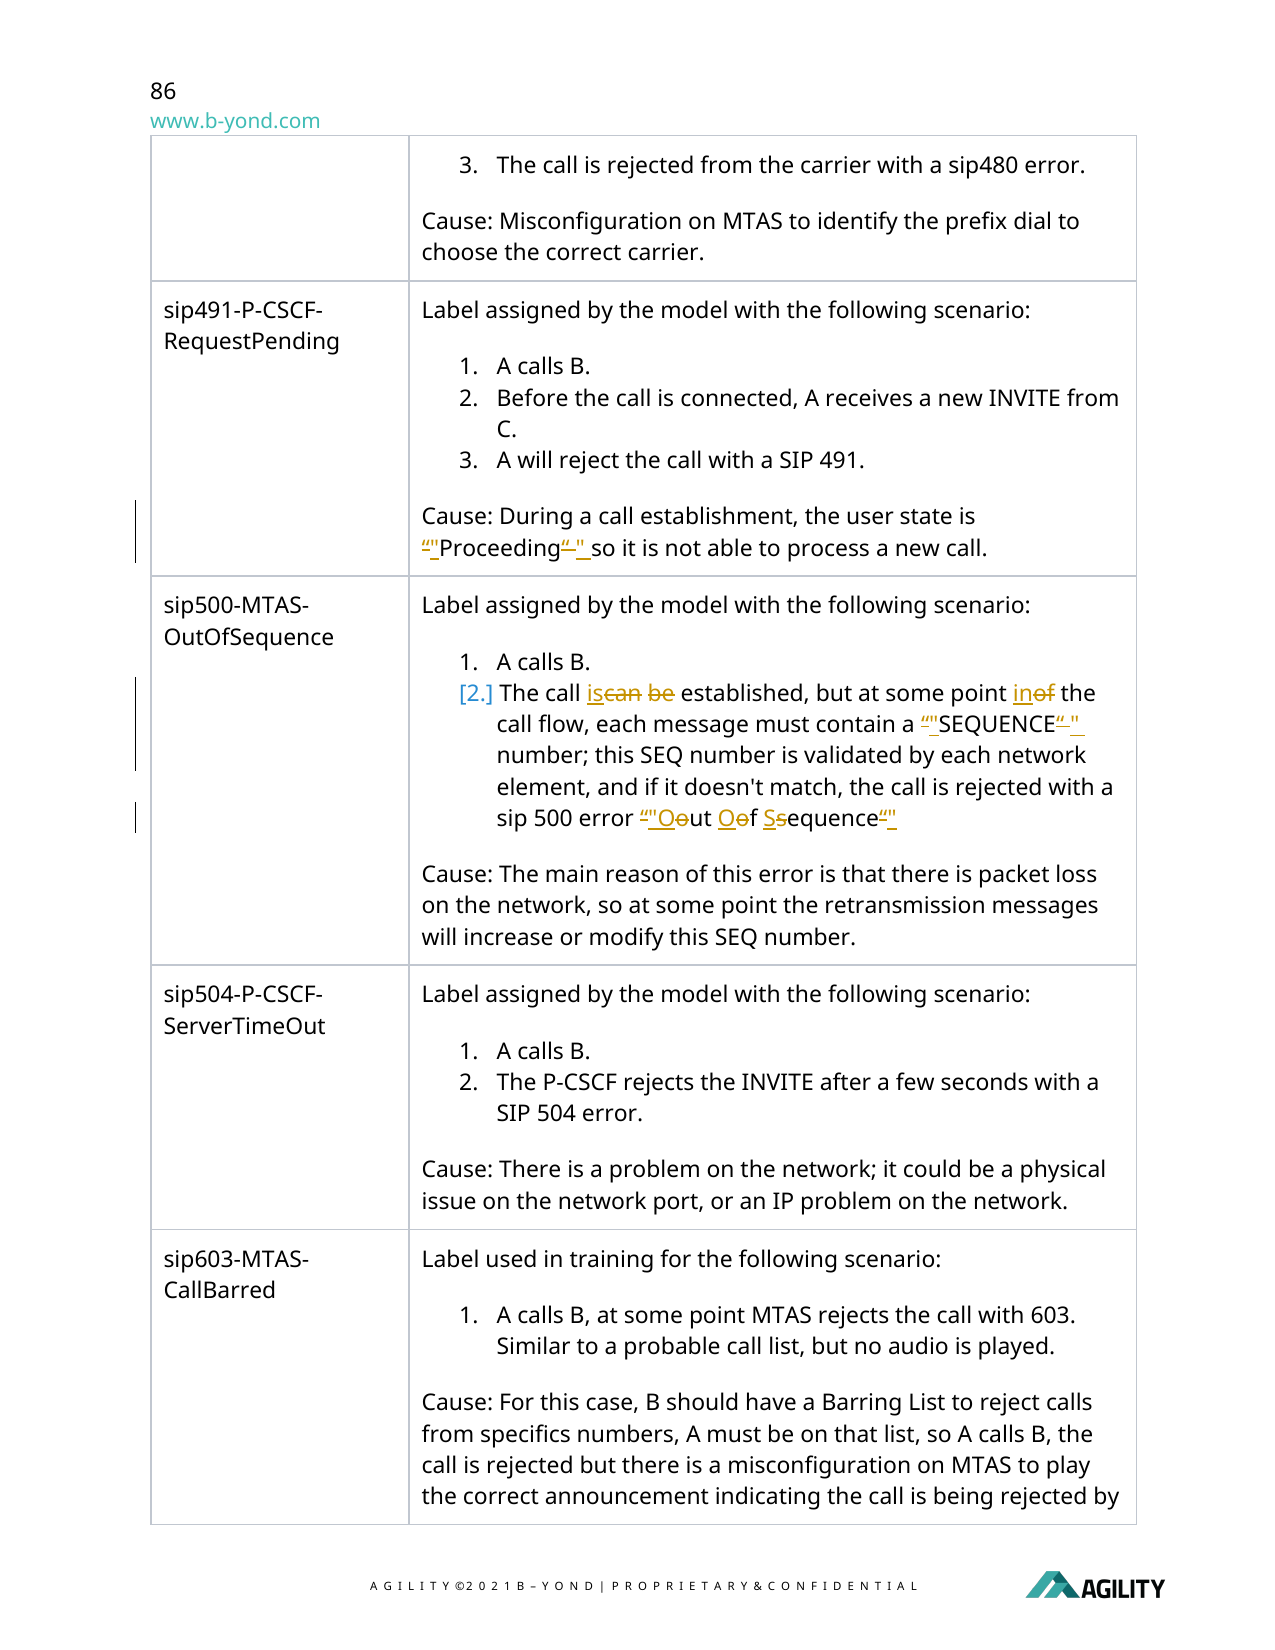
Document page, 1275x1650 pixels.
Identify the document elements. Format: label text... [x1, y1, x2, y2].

table_cell Label assigned by the model with the following scenario: A calls B. Before the call is connected, A receives a new INVITE from C. A will reject the call with a SIP 491. Cause: During a call establishment, the user state is Proceedingso it is not able to process a new call. [410, 282, 1136, 575]
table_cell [152, 136, 408, 280]
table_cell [152, 1230, 408, 1524]
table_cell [410, 136, 1136, 280]
table_cell Label assigned by the model with the following scenario: A calls B. The call established, but at some point the call flow, each message must contain a SEQUENCEnumber; this SEQ number is validated by each network element, and if it doesn't match, the call is rejected with a sip 500 error ut f equence Cause: The main reason of this error is that there is packet loss on the network, so at some point the retransmission messages will increase or modify this SEQ number. [410, 577, 1136, 964]
table_cell sip500-MTAS-OutOfSequence [152, 577, 408, 964]
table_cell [410, 1230, 1136, 1524]
table_cell sip504-P-CSCF-ServerTimeOut [152, 966, 408, 1228]
picture [1011, 1556, 1194, 1615]
table_cell Label assigned by the model with the following scenario: A calls B. The P-CSCF rejects the INVITE after a few seconds with a SIP 504 error. Cause: There is a problem on the network; it could be a physical issue on the network port, or an IP problem on the network. [410, 966, 1136, 1228]
table_cell sip491-P-CSCF-RequestPending [152, 282, 408, 575]
